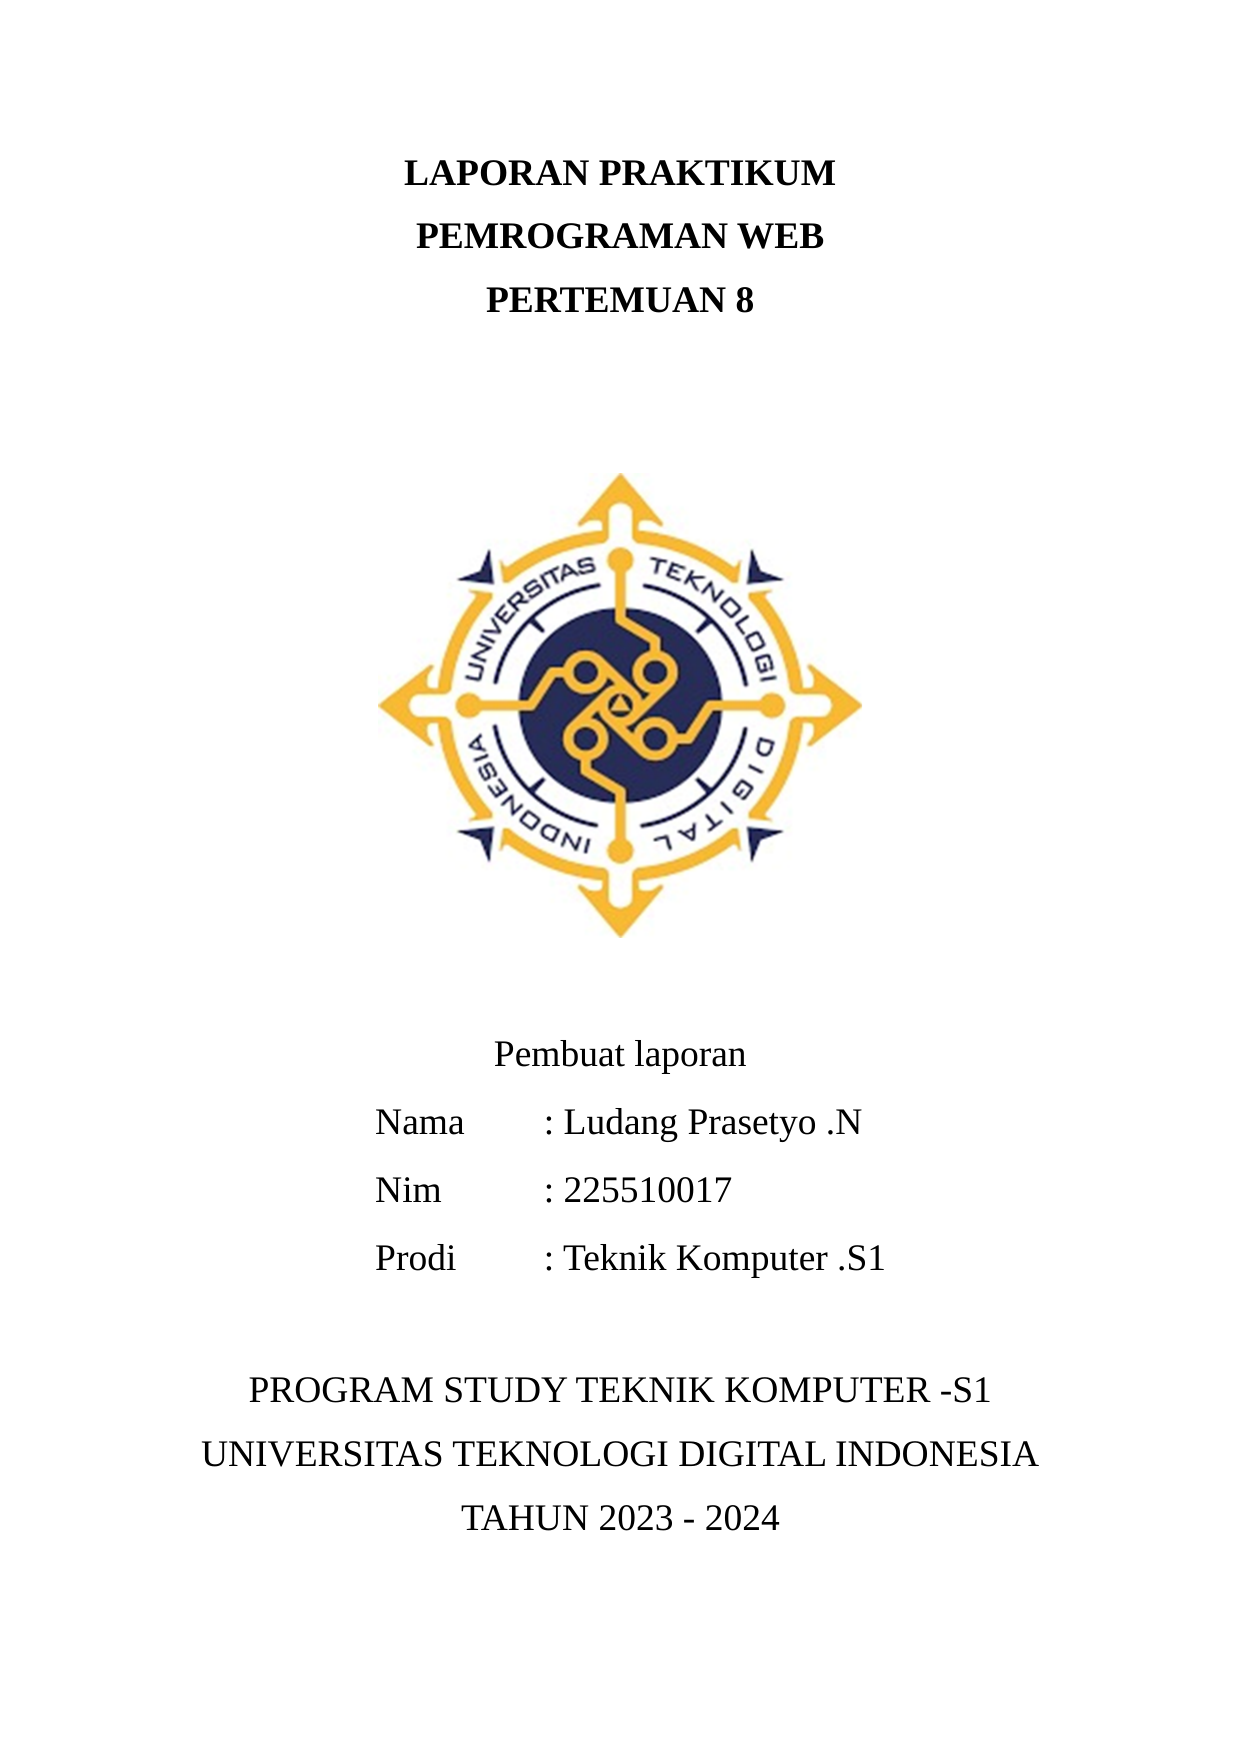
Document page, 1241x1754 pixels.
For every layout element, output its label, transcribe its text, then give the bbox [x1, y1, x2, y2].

text Nim : 225510017 [150, 1167, 1090, 1211]
text PROGRAM STUDY TEKNIK KOMPUTER -S1 [150, 1368, 1090, 1411]
text LAPORAN PRAKTIKUM [150, 150, 1090, 193]
text PEMROGRAMAN WEB [150, 214, 1090, 257]
picture [378, 473, 863, 938]
text Prodi : Teknik Komputer .S1 [150, 1236, 1090, 1279]
text Nama : Ludang Prasetyo .N [150, 1099, 1090, 1142]
text PERTEMUAN 8 [150, 278, 1090, 321]
text UNIVERSITAS TEKNOLOGI DIGITAL INDONESIA [150, 1432, 1090, 1475]
text Pembuat laporan [150, 1031, 1090, 1074]
text TAHUN 2023 - 2024 [150, 1496, 1090, 1539]
